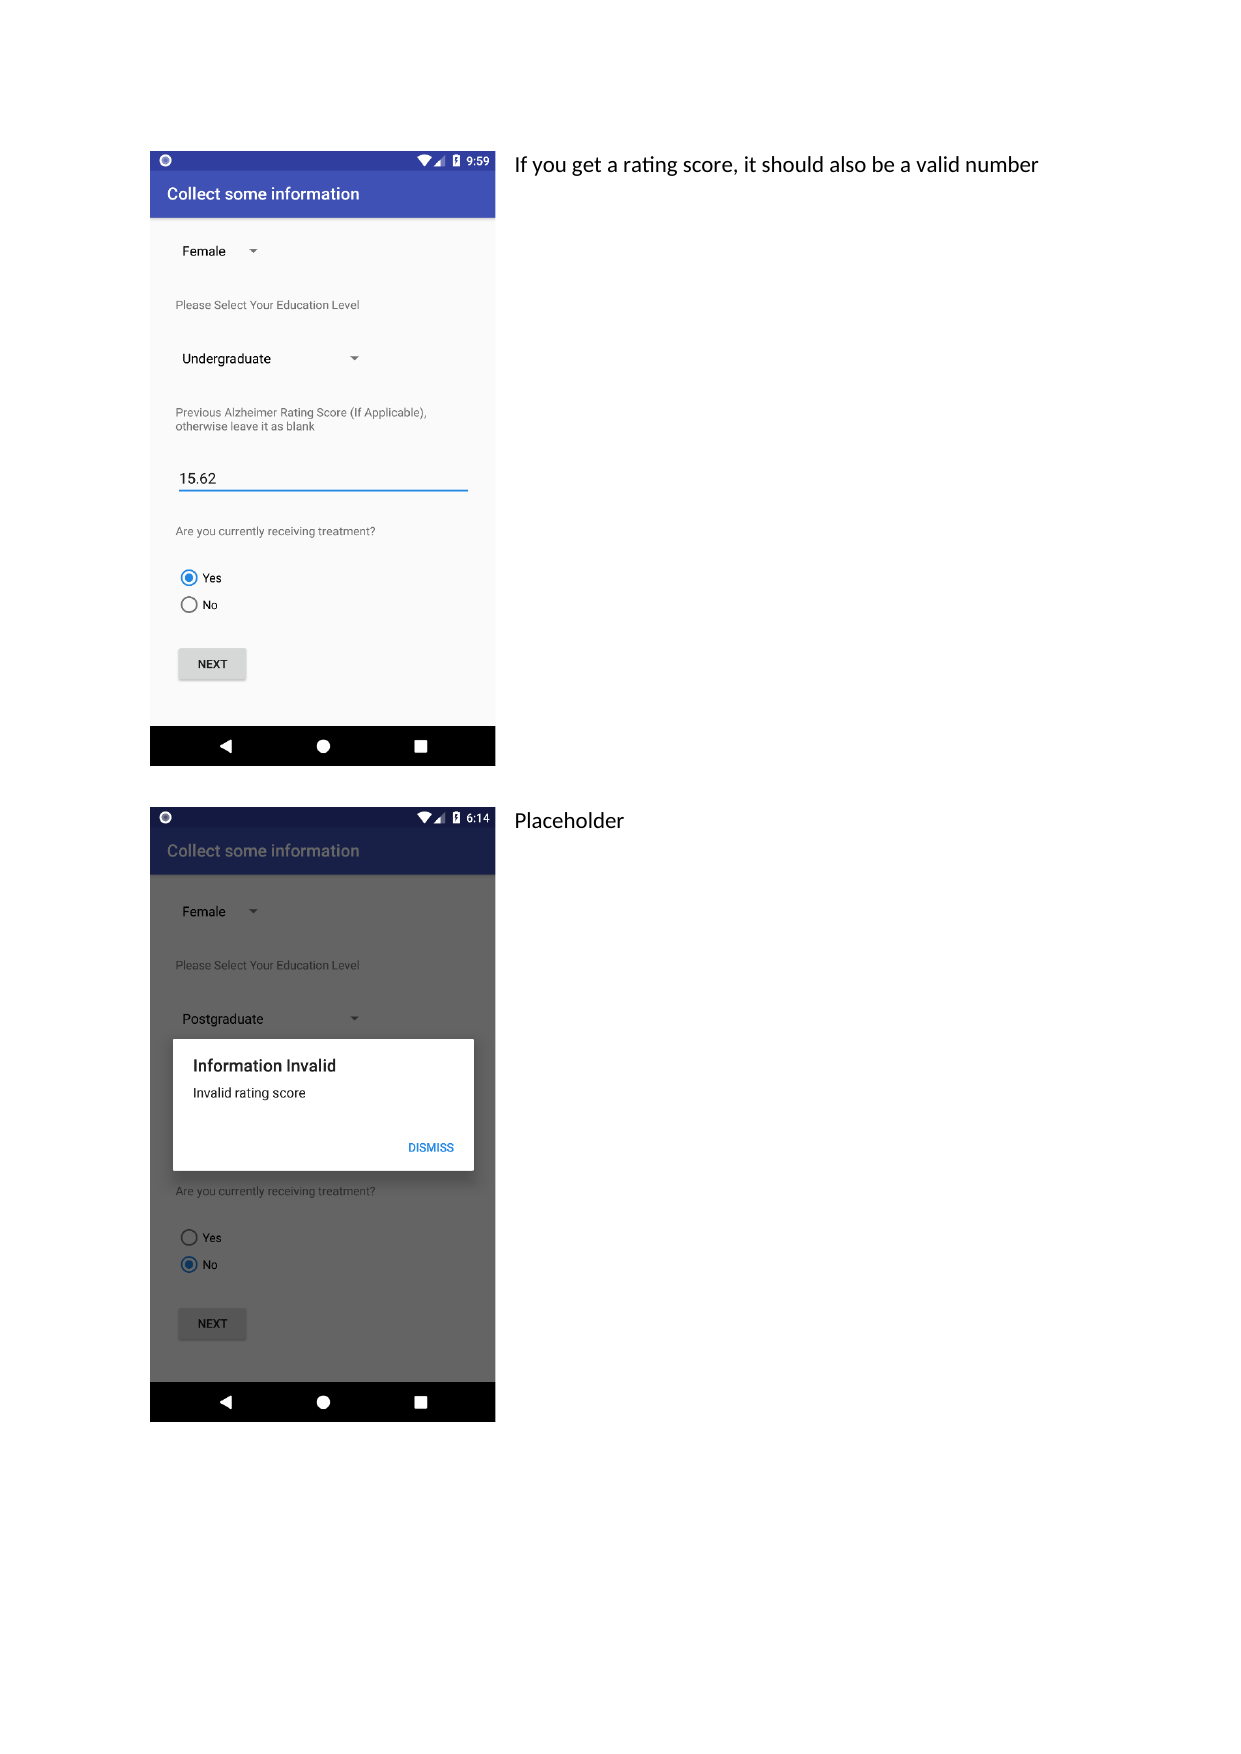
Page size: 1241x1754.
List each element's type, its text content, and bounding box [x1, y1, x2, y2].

picture [150, 807, 496, 1422]
text Placeholder [150, 806, 1090, 834]
picture [150, 151, 496, 766]
text If you get a rating score, it should also be a valid number [150, 150, 1090, 178]
